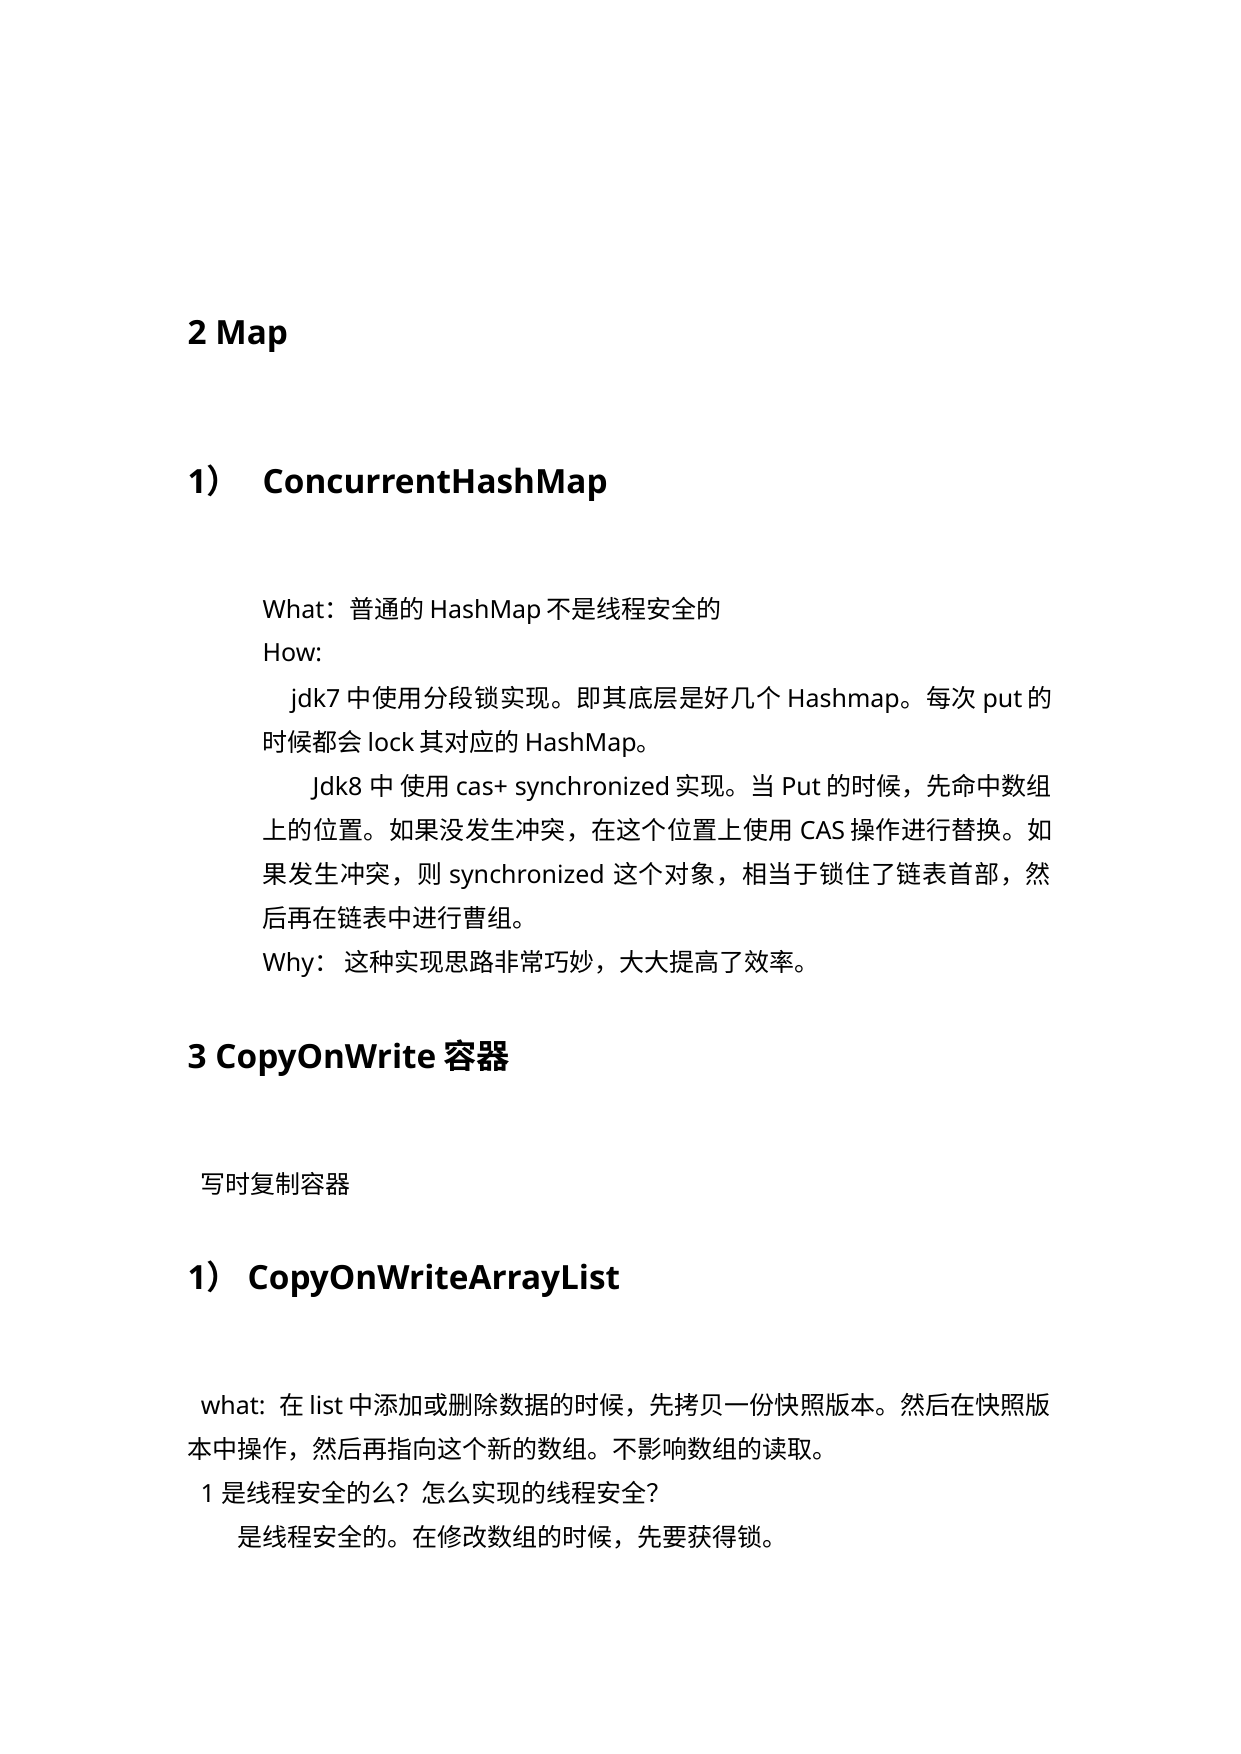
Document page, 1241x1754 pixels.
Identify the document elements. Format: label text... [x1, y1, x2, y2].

subtitle 3 CopyOnWrite容器 [187, 1010, 1053, 1098]
list jdk7中使用分段锁实现。即其底层是好几个Hashmap。每次put的时候都会lock其对应的HashMap。 [262, 674, 1053, 762]
subtitle ConcurrentHashMap [187, 436, 1053, 524]
text 1 是线程安全的么？怎么实现的线程安全？ [187, 1470, 1053, 1514]
text Why： 这种实现思路非常巧妙，大大提高了效率。 [187, 938, 1053, 983]
subtitle 1） CopyOnWriteArrayList [187, 1231, 1053, 1319]
text 写时复制容器 [187, 1160, 1053, 1204]
text what: 在list中添加或删除数据的时候，先拷贝一份快照版本。然后在快照版本中操作，然后再指向这个新的数组。不影响数组的读取。 [187, 1382, 1053, 1470]
subtitle 2 Map [187, 287, 1053, 375]
list What：普通的HashMap不是线程安全的 [262, 586, 1053, 630]
list How: [262, 630, 1053, 674]
text 是线程安全的。在修改数组的时候，先要获得锁。 [187, 1514, 1053, 1558]
text Jdk8 中 使用cas+ synchronized实现。当Put的时候，先命中数组 上的位置。如果没发生冲突，在这个位置上使用CAS操作进行替换。如果发生冲突，则synchronized 这个对象，相当于锁住了链表首部，然后再在链表中进行曹组。 [262, 762, 1053, 938]
